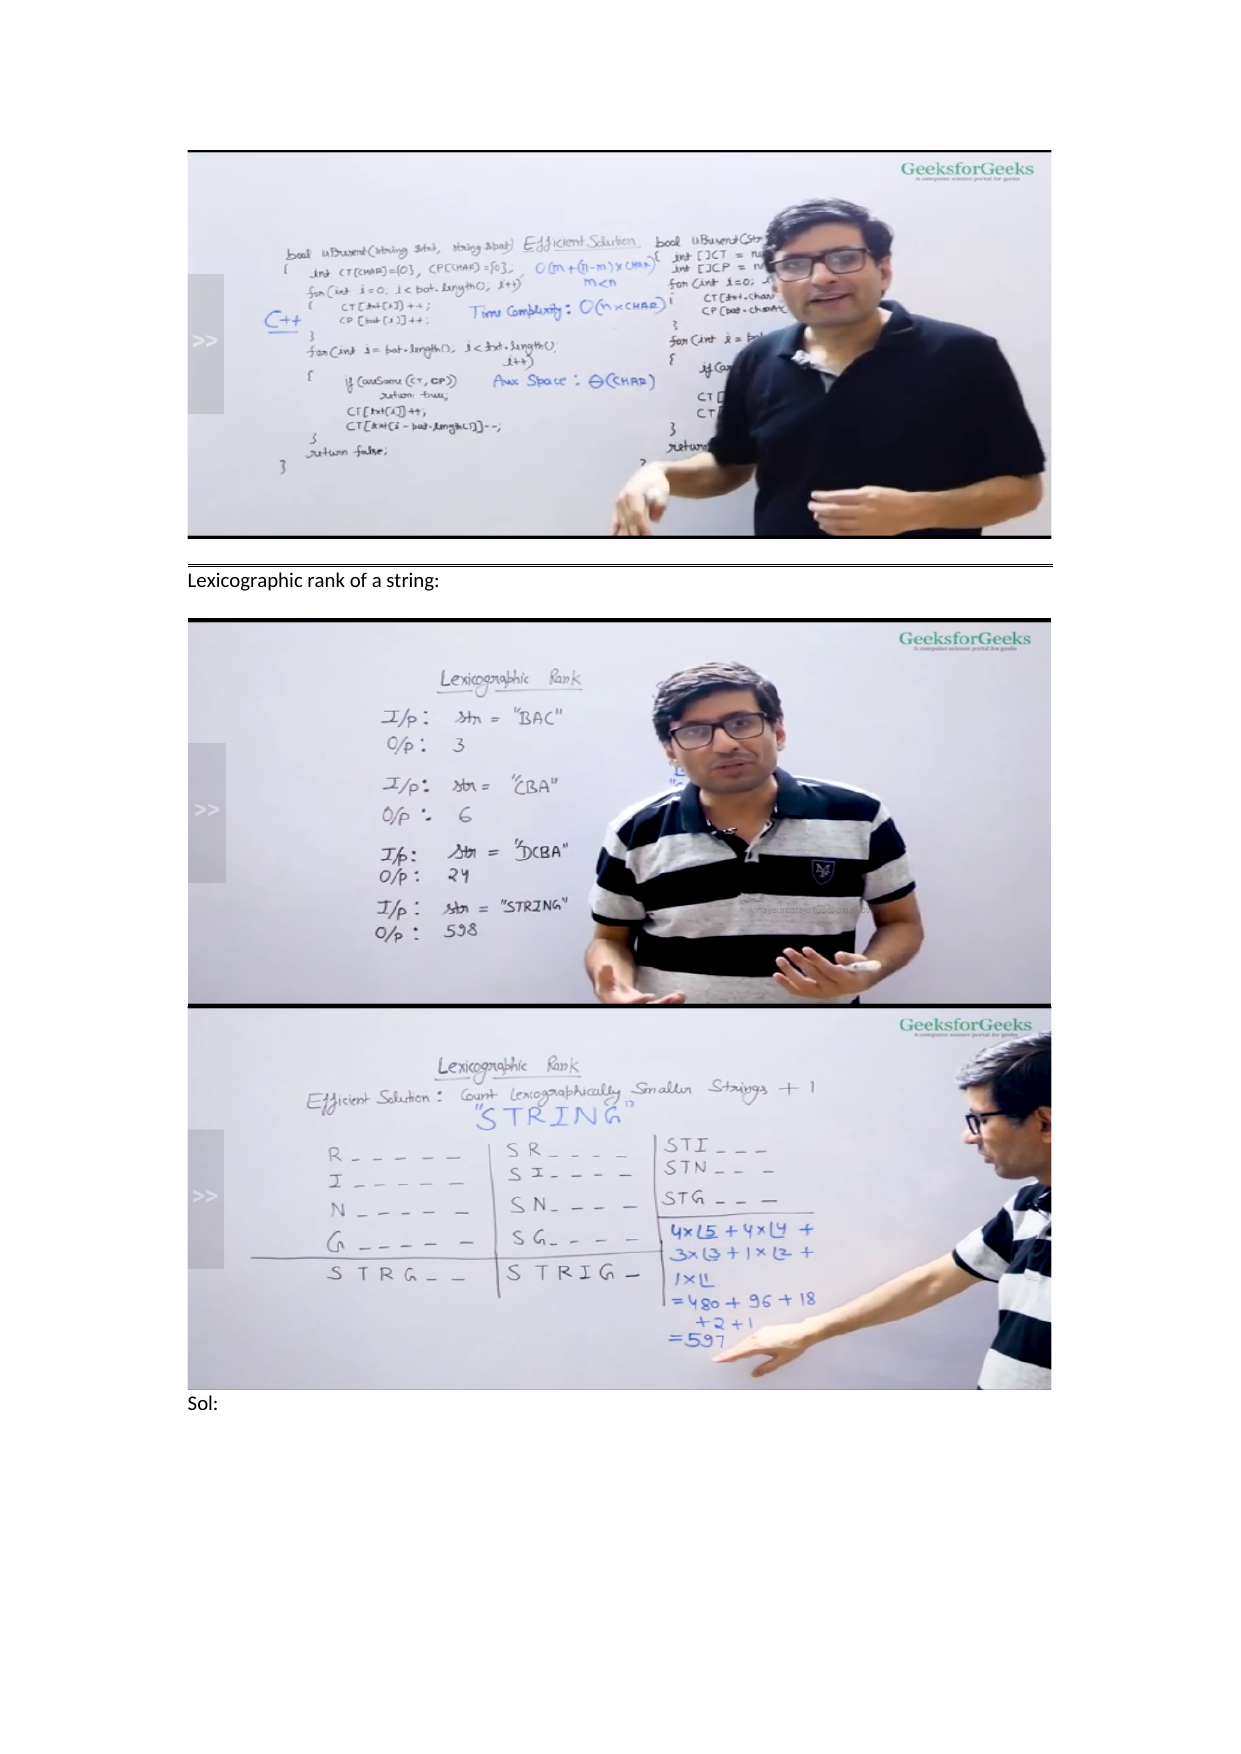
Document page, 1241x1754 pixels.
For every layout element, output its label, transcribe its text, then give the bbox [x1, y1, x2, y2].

picture [187, 618, 1052, 1390]
picture [187, 150, 1052, 539]
text Lexicographic rank of a string: [187, 567, 1053, 593]
text Sol: [187, 1390, 1053, 1415]
